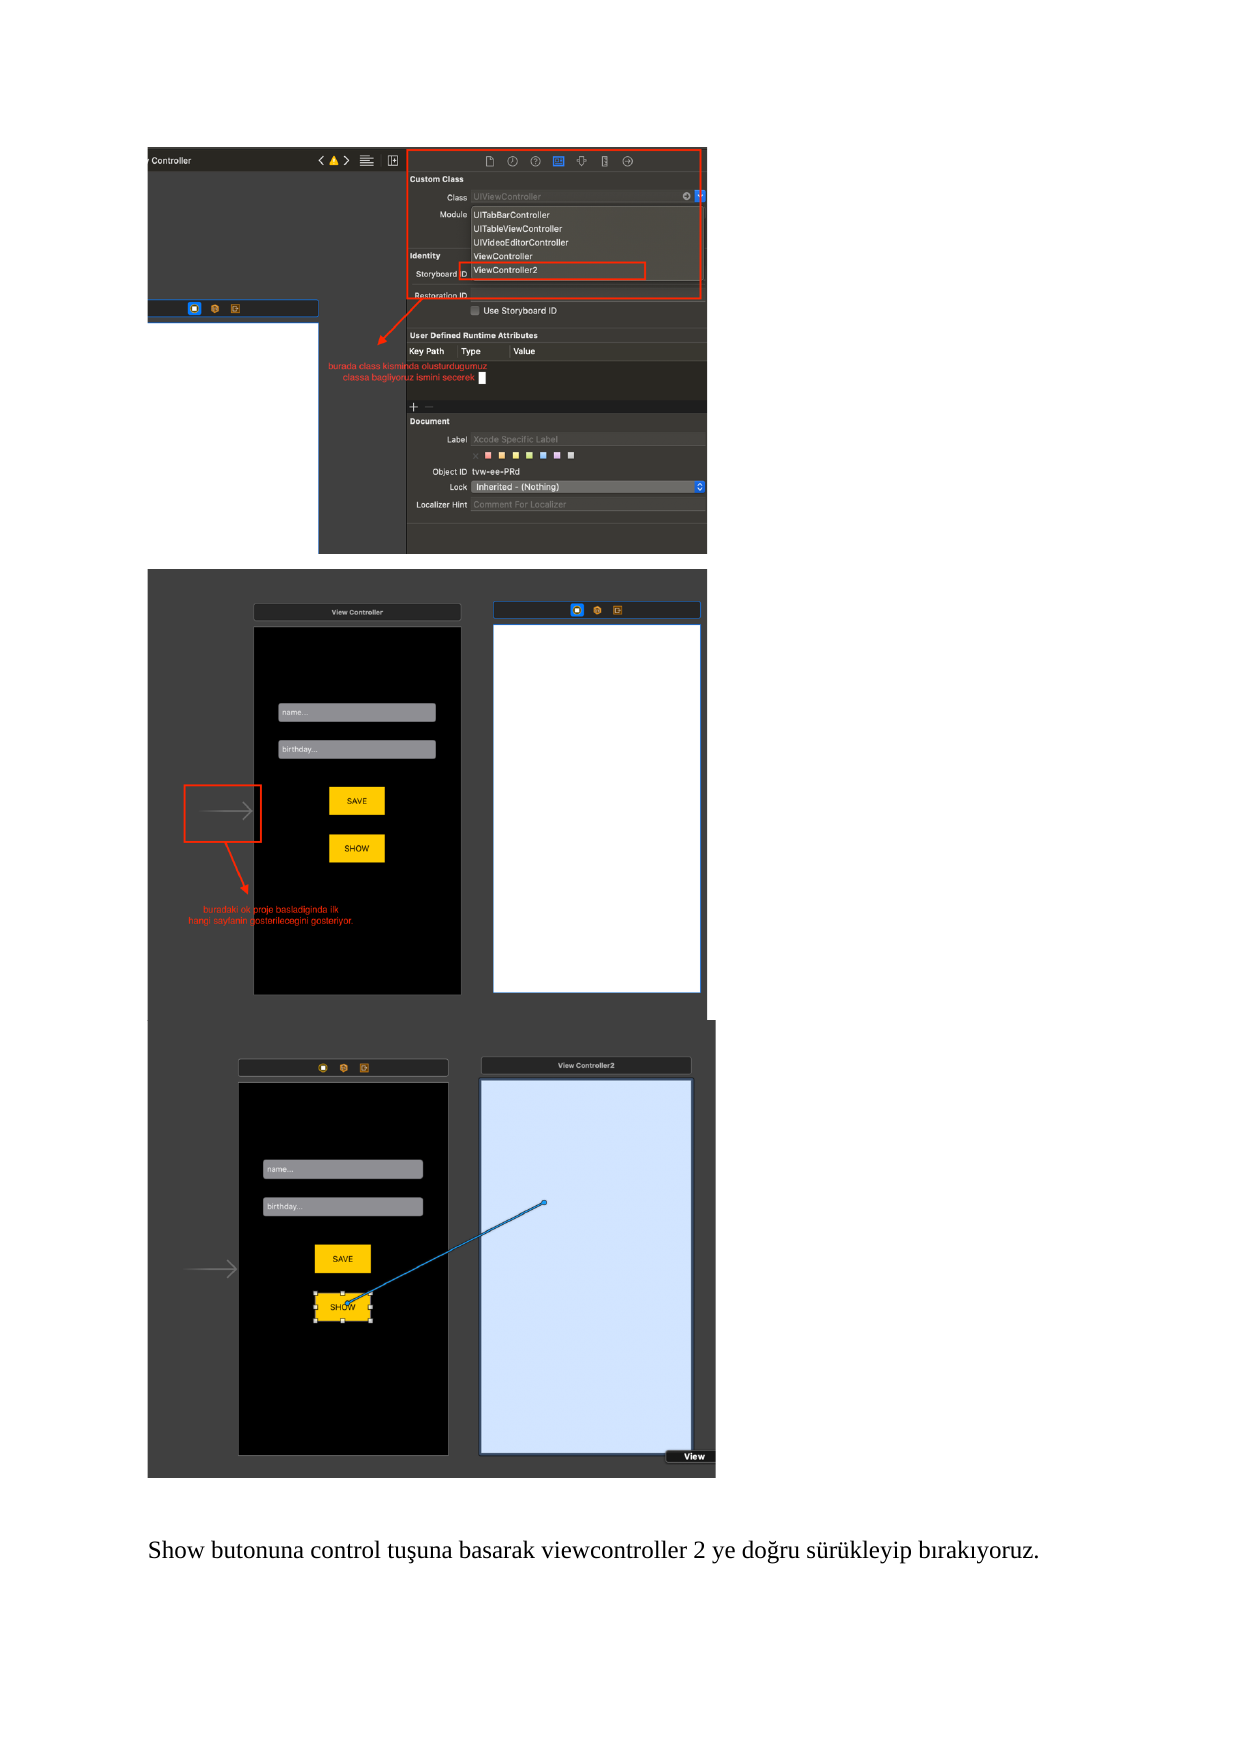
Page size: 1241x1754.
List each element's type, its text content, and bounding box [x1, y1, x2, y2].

picture [147, 147, 708, 554]
text Show butonuna control tuşuna basarak viewcontroller 2 ye doğru sürükleyip bırakıyoruz. [148, 1493, 1093, 1564]
picture [147, 569, 716, 1478]
